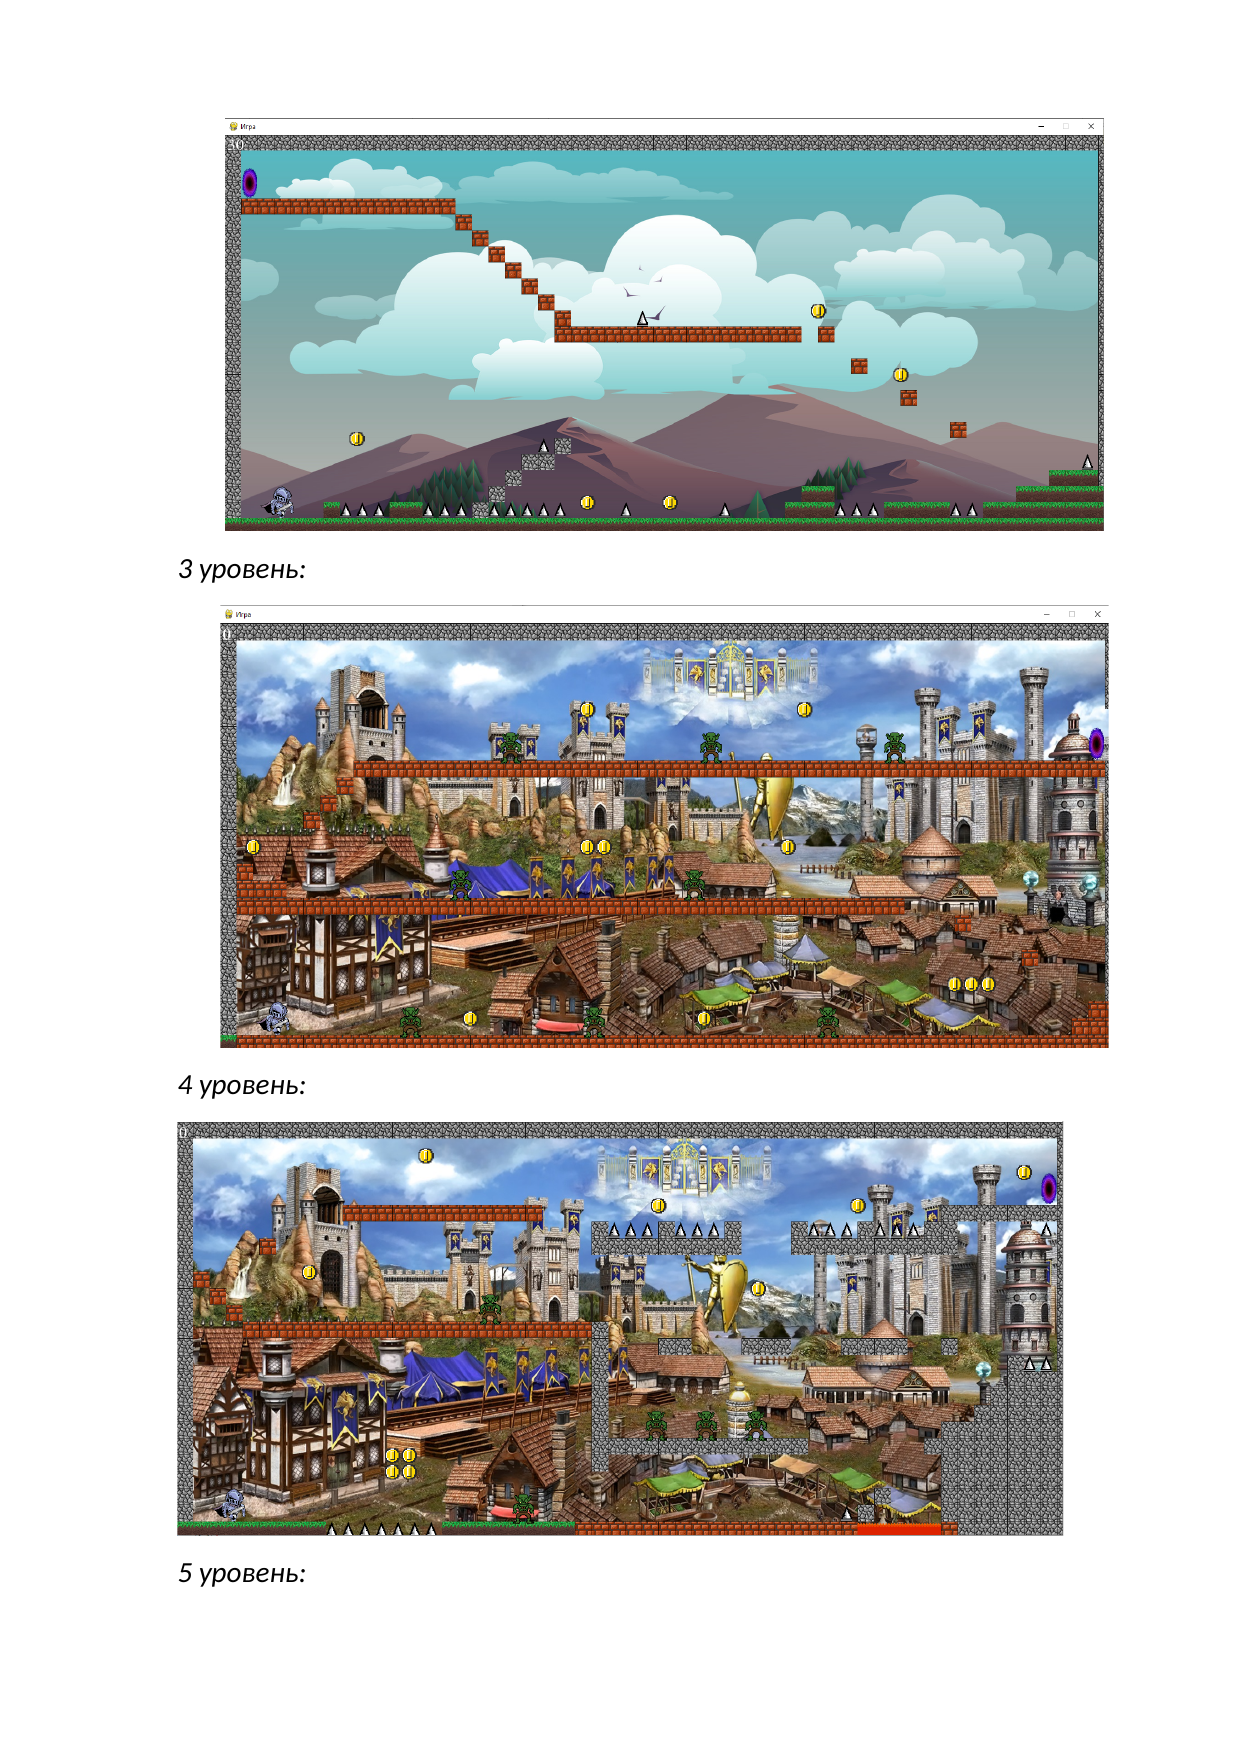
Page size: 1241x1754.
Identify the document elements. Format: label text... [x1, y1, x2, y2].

picture [177, 1121, 1064, 1536]
text 5 уровень: [177, 1554, 1152, 1590]
picture [225, 118, 1104, 531]
text 4 уровень: [177, 1066, 1152, 1102]
text 3 уровень: [177, 550, 1152, 585]
picture [220, 605, 1109, 1048]
